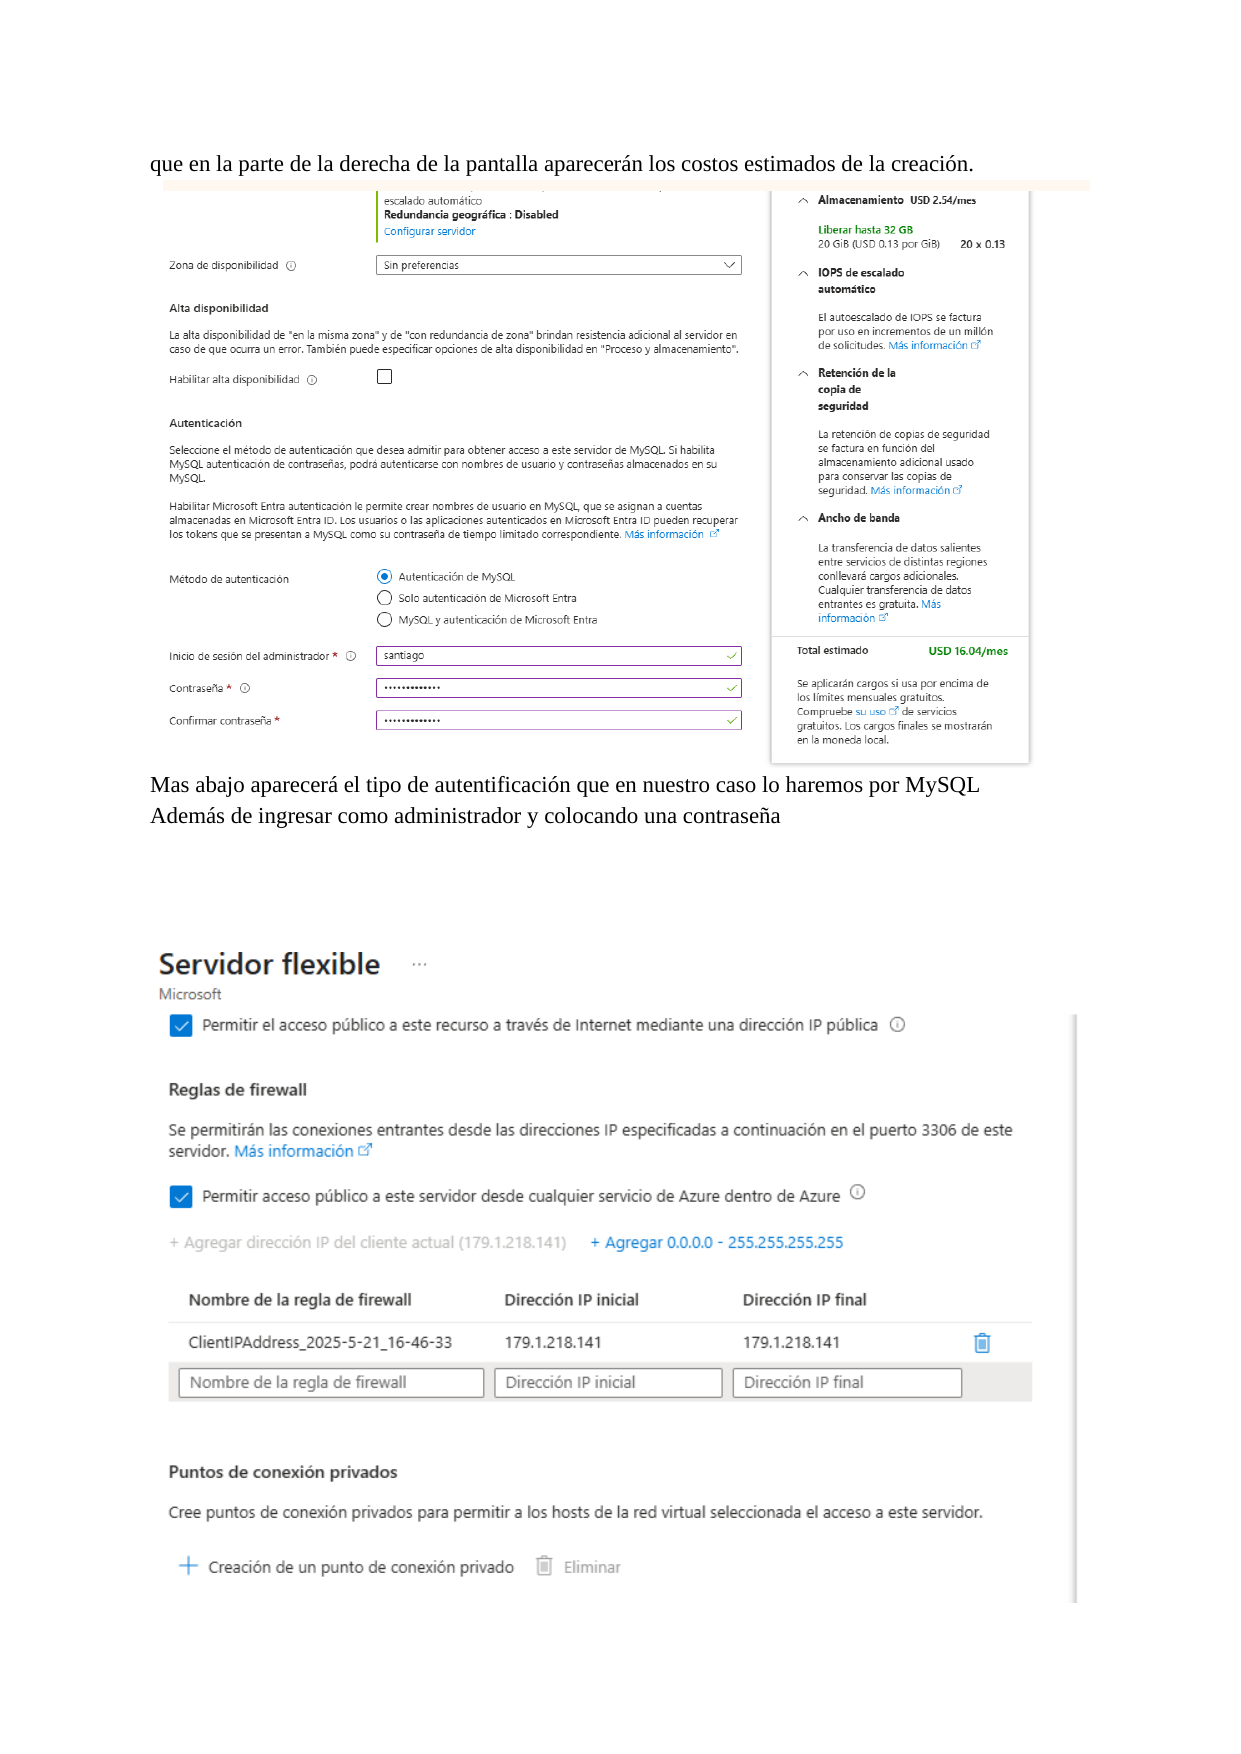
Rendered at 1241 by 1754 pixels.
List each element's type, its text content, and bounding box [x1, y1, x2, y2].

text Mas abajo aparecerá el tipo de autentificación que en nuestro caso lo haremos por MySQL [150, 772, 1090, 798]
text Comenzando con el Módulo Básico en el cual ser verá reflejado la suscripción a Azure Students además del nombre del creador también se verá reflejado el nombre del servidor Región y l versión de MySQL además del Tipo de Trabajo en este caso Para Proyectos de desarrollo u oficinas además que en la parte de la derecha de la pantalla aparecerán los costos estimados de la creación. [150, 150, 1090, 180]
picture [150, 180, 1091, 768]
text Además de ingresar como administrador y colocando una contraseña [150, 802, 1090, 828]
picture [150, 952, 1091, 1603]
